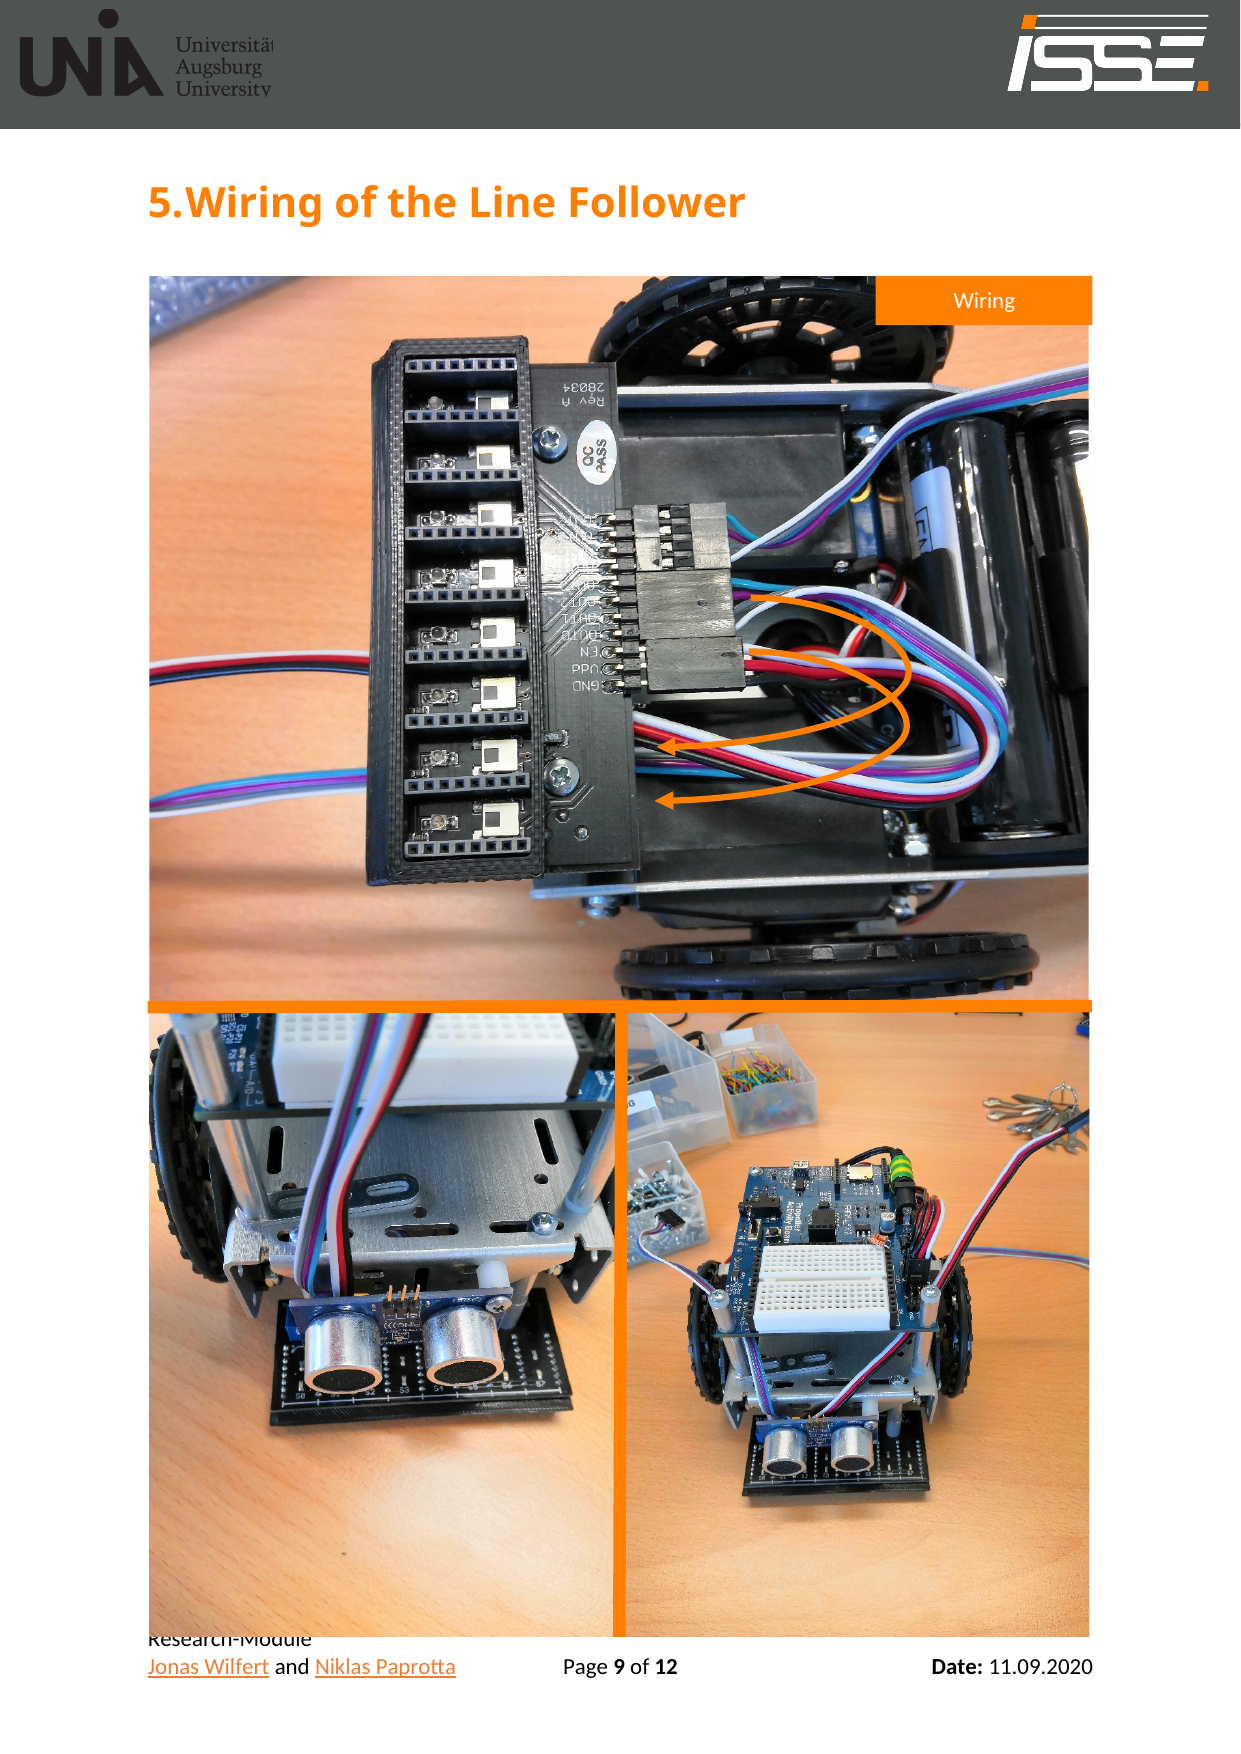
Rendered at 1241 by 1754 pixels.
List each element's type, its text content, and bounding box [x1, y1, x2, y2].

picture [147, 276, 1087, 1000]
picture [147, 1013, 615, 1634]
picture [626, 1013, 1090, 1634]
picture [19, 9, 273, 97]
subtitle Wiring of the Line Follower [148, 173, 1092, 229]
picture [1005, 14, 1209, 97]
